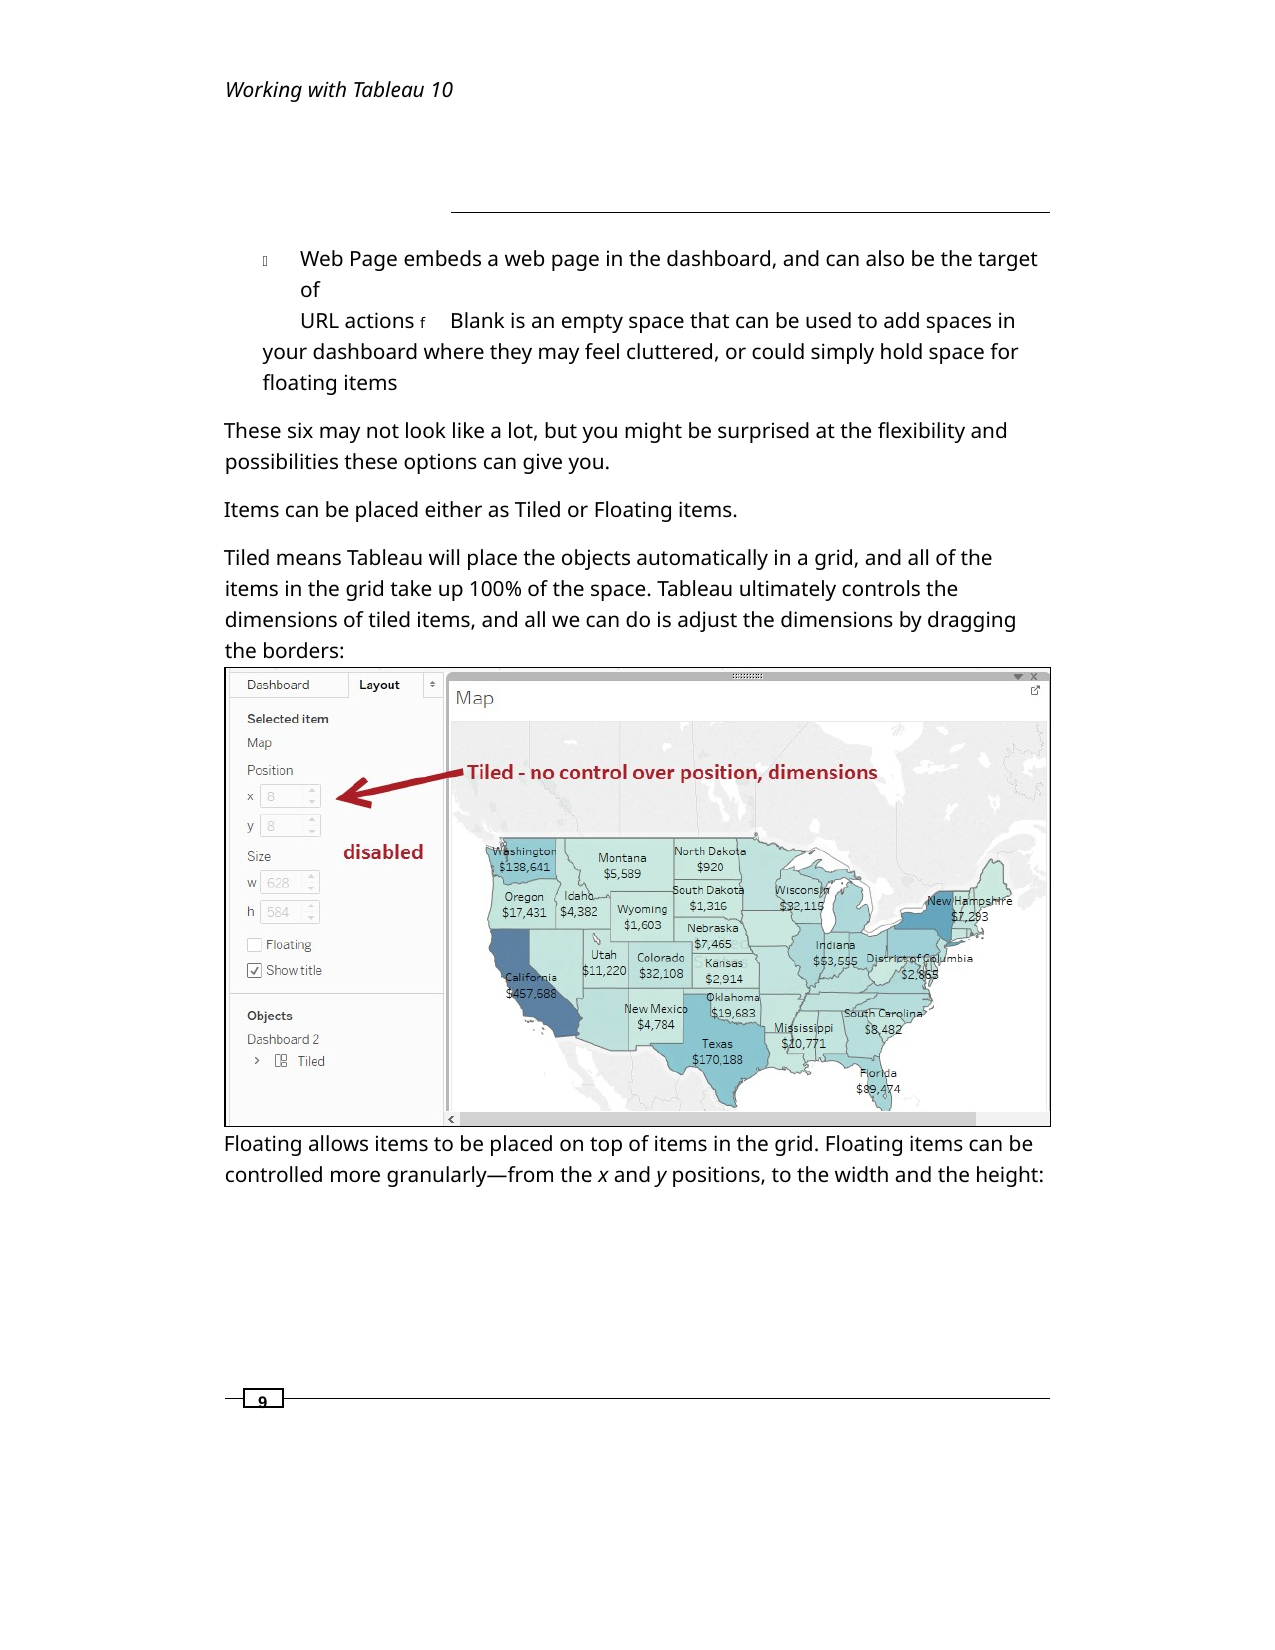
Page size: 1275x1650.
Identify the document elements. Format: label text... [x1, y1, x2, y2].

text Tiled means Tableau will place the objects automatically in a grid, and all of the items in the grid take up 100% of the space. Tableau ultimately controls the dimensions of tiled items, and all we can do is adjust the dimensions by dragging the borders: [223, 543, 1049, 664]
text Items can be placed either as Tiled or Floating items. [223, 495, 1049, 523]
text Floating allows items to be placed on top of items in the grid. Floating items can be controlled more granularly—from the x and y positions, to the width and the height: [223, 1129, 1049, 1188]
picture [226, 668, 1050, 1126]
text These six may not look like a lot, but you might be surprised at the flexibility and possibilities these options can give you. [223, 416, 1049, 475]
list Web Page embeds a web page in the dashboard, and can also be the target of [262, 244, 1049, 303]
text URL actions f Blank is an empty space that can be used to add spaces in your dashboard where they may feel cluttered, or could simply hold space for floating items [262, 306, 1020, 397]
